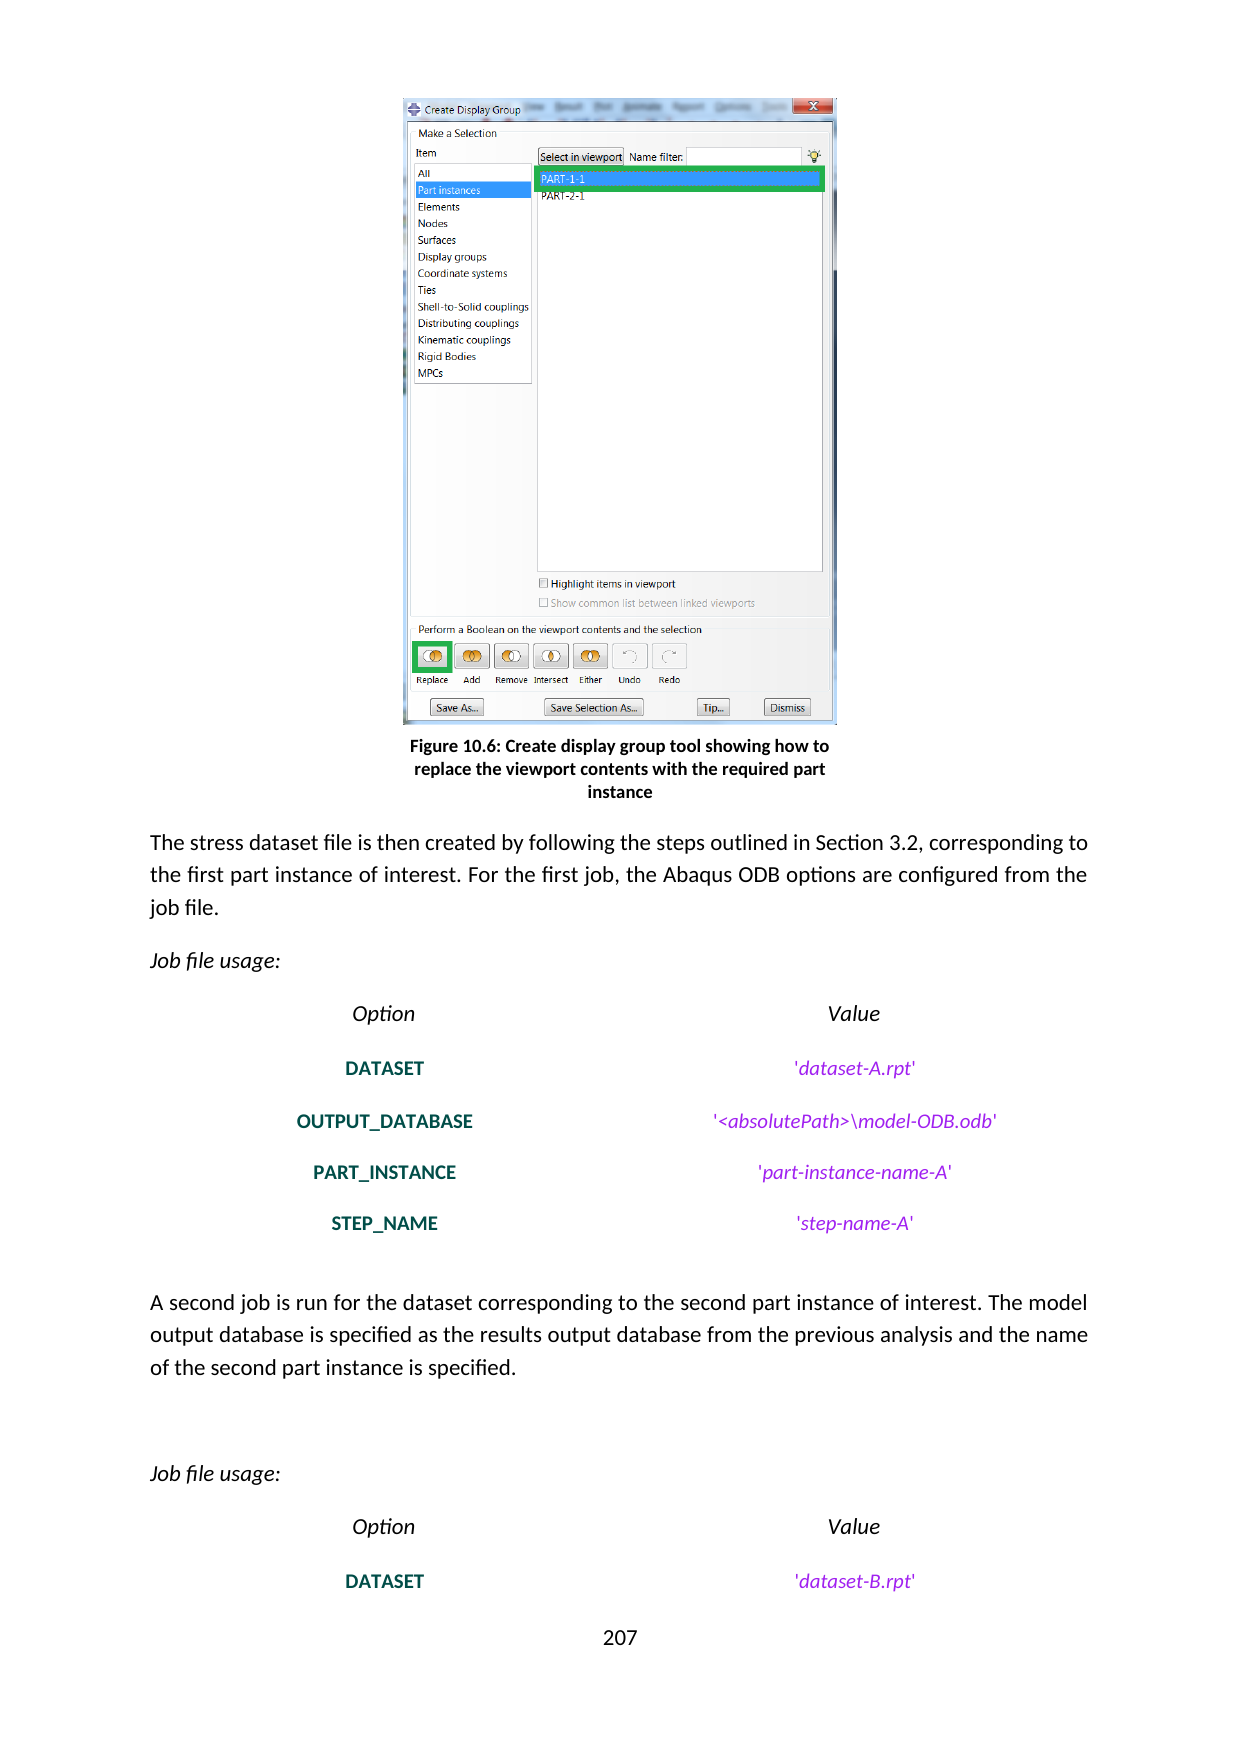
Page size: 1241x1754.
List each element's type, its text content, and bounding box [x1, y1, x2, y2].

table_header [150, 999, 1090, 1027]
text Job file usage: [150, 1459, 1090, 1487]
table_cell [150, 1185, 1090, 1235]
text A second job is run for the dataset corresponding to the second part instance of interest. The model output database is specified as the results output database from the previous analysis and the name of the second part instance is specified. [150, 1288, 1090, 1381]
text Job file usage: [150, 946, 1090, 974]
picture [403, 98, 837, 725]
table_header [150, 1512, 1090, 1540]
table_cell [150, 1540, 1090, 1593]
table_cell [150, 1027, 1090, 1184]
